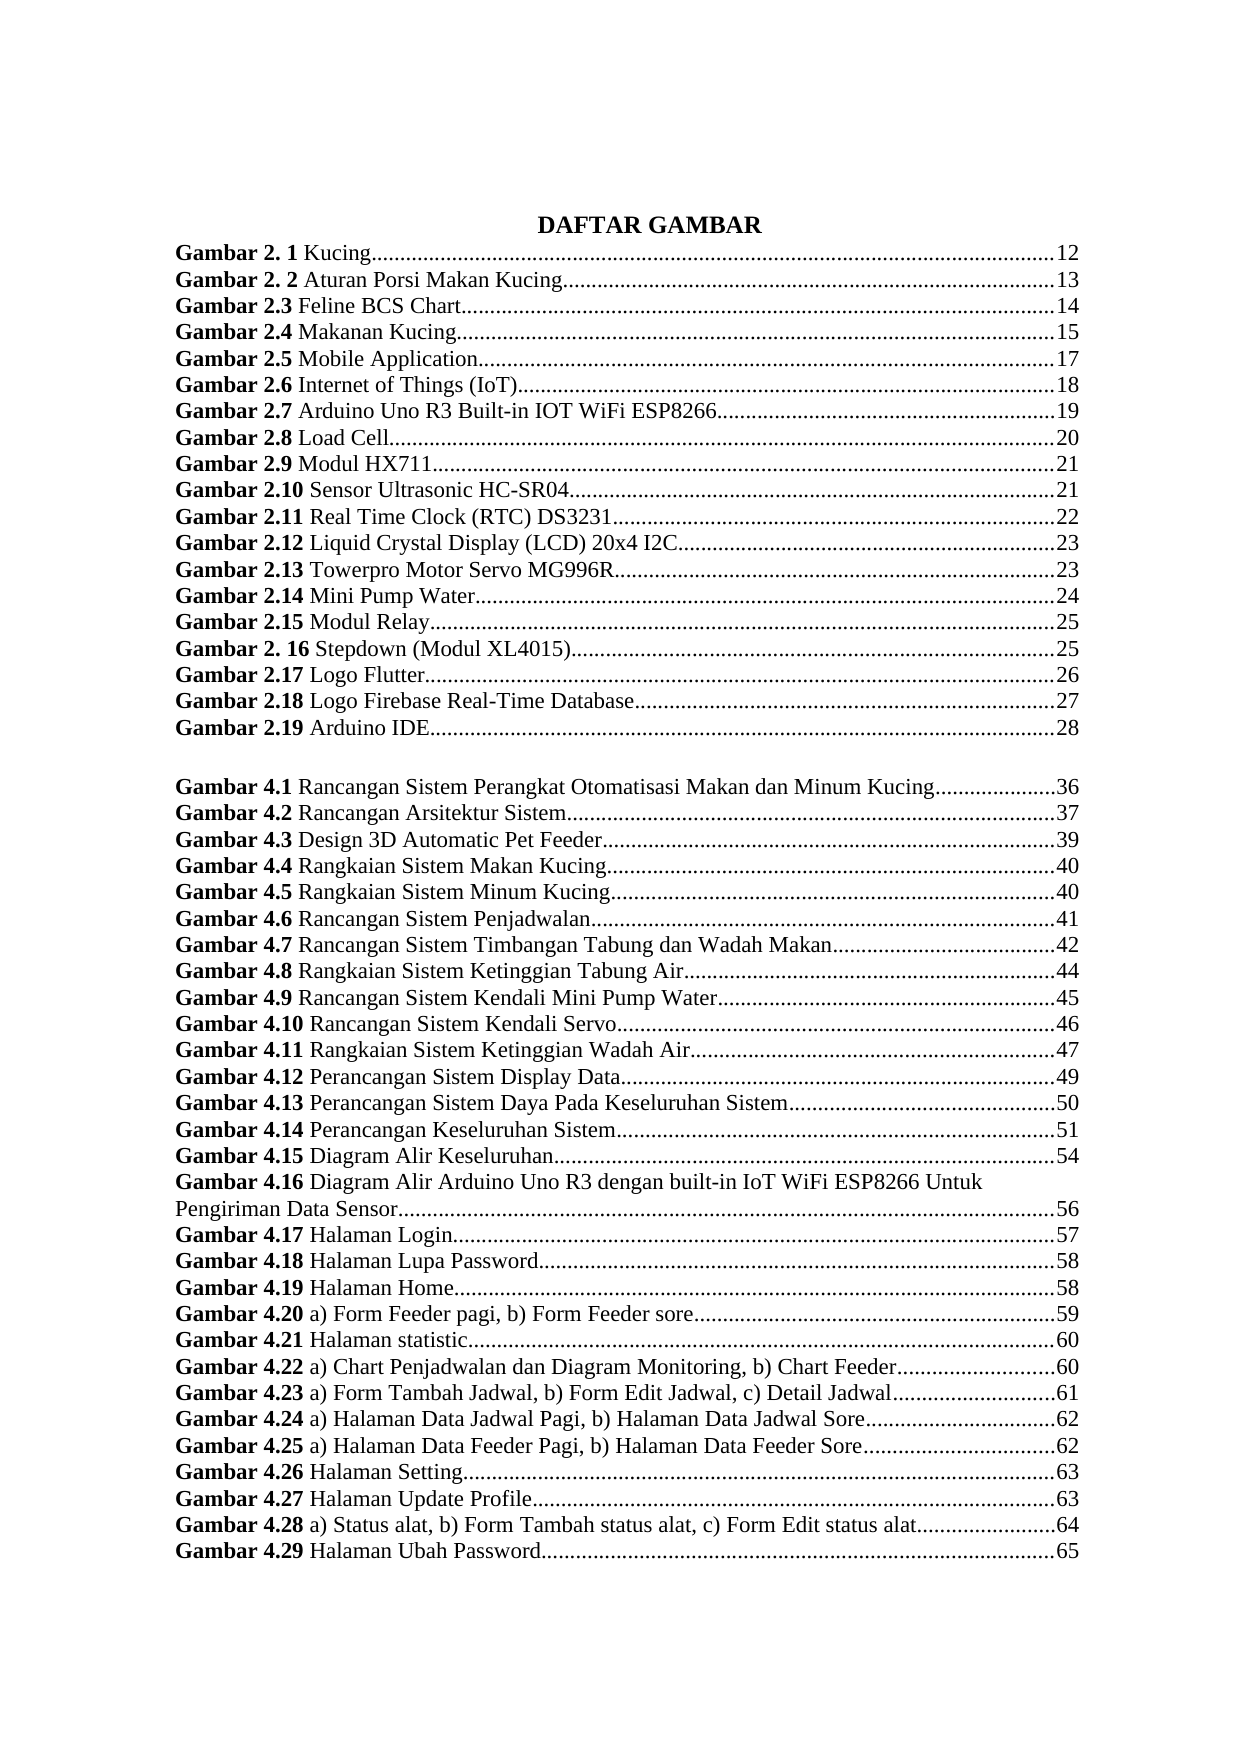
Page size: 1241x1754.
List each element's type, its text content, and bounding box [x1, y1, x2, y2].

text Gambar 2.15 Modul Relay 25 [175, 608, 1080, 635]
text Gambar 4.13 Perancangan Sistem Daya Pada Keseluruhan Sistem 50 [175, 1089, 1080, 1116]
text Gambar 4.26 Halaman Setting 63 [175, 1458, 1080, 1484]
text Gambar 4.14 Perancangan Keseluruhan Sistem 51 [175, 1116, 1080, 1142]
text Gambar 4.24 a) Halaman Data Jadwal Pagi, b) Halaman Data Jadwal Sore 62 [175, 1406, 1080, 1432]
text Gambar 4.12 Perancangan Sistem Display Data 49 [175, 1063, 1080, 1089]
text Gambar 4.27 Halaman Update Profile 63 [175, 1484, 1080, 1511]
text Gambar 4.19 Halaman Home 58 [175, 1274, 1080, 1300]
text Gambar 4.10 Rancangan Sistem Kendali Servo 46 [175, 1010, 1080, 1037]
text Gambar 2.3 Feline BCS Chart 14 [175, 292, 1080, 318]
text Gambar 4.8 Rangkaian Sistem Ketinggian Tabung Air 44 [175, 957, 1080, 984]
text Gambar 2.17 Logo Flutter 26 [175, 661, 1080, 687]
text Gambar 2. 16 Stepdown (Modul XL4015) 25 [175, 635, 1080, 661]
text Gambar 4.25 a) Halaman Data Feeder Pagi, b) Halaman Data Feeder Sore 62 [175, 1432, 1080, 1458]
text Gambar 4.22 a) Chart Penjadwalan dan Diagram Monitoring, b) Chart Feeder 60 [175, 1353, 1080, 1379]
text Gambar 4.4 Rangkaian Sistem Makan Kucing 40 [175, 852, 1080, 878]
text Gambar 4.11 Rangkaian Sistem Ketinggian Wadah Air 47 [175, 1037, 1080, 1063]
text Gambar 4.17 Halaman Login 57 [175, 1221, 1080, 1247]
text Gambar 2.6 Internet of Things (IoT) 18 [175, 371, 1080, 397]
text Gambar 2.18 Logo Firebase Real-Time Database 27 [175, 687, 1080, 714]
text Gambar 4.3 Design 3D Automatic Pet Feeder 39 [175, 826, 1080, 852]
text Gambar 2.19 Arduino IDE 28 [175, 714, 1080, 740]
text Gambar 4.15 Diagram Alir Keseluruhan 54 [175, 1142, 1080, 1168]
text Gambar 2.7 Arduino Uno R3 Built-in IOT WiFi ESP8266 19 [175, 397, 1080, 424]
text Gambar 2.8 Load Cell 20 [175, 424, 1080, 450]
text Gambar 4.23 a) Form Tambah Jadwal, b) Form Edit Jadwal, c) Detail Jadwal 61 [175, 1379, 1080, 1406]
text Gambar 4.6 Rancangan Sistem Penjadwalan 41 [175, 905, 1080, 931]
text Gambar 2.4 Makanan Kucing 15 [175, 318, 1080, 345]
text Gambar 4.20 a) Form Feeder pagi, b) Form Feeder sore 59 [175, 1300, 1080, 1326]
text Gambar 2.12 Liquid Crystal Display (LCD) 20x4 I2C 23 [175, 529, 1080, 556]
text Gambar 2.11 Real Time Clock (RTC) DS3231 22 [175, 503, 1080, 529]
text Gambar 4.5 Rangkaian Sistem Minum Kucing 40 [175, 878, 1080, 905]
text Gambar 2.14 Mini Pump Water 24 [175, 582, 1080, 608]
text Gambar 2.13 Towerpro Motor Servo MG996R 23 [175, 556, 1080, 582]
subtitle DAFTAR GAMBAR [400, 211, 899, 239]
text Gambar 4.7 Rancangan Sistem Timbangan Tabung dan Wadah Makan 42 [175, 931, 1080, 957]
text Gambar 2.9 Modul HX711 21 [175, 450, 1080, 477]
text Gambar 4.2 Rancangan Arsitektur Sistem 37 [175, 799, 1080, 826]
text Gambar 4.16 Diagram Alir Arduino Uno R3 dengan built-in IoT WiFi ESP8266 Untuk Pengiriman Data Sensor 56 [175, 1168, 1080, 1221]
text Gambar 4.29 Halaman Ubah Password 65 [175, 1537, 1080, 1564]
text Gambar 4.28 a) Status alat, b) Form Tambah status alat, c) Form Edit status alat 64 [175, 1511, 1080, 1537]
text Gambar 2. 2 Aturan Porsi Makan Kucing 13 [175, 266, 1080, 292]
text Gambar 2.10 Sensor Ultrasonic HC-SR04 21 [175, 477, 1080, 503]
text Gambar 2. 1 Kucing 12 [175, 239, 1080, 266]
text Gambar 2.5 Mobile Application 17 [175, 345, 1080, 371]
text Gambar 4.9 Rancangan Sistem Kendali Mini Pump Water 45 [175, 984, 1080, 1010]
text Gambar 4.18 Halaman Lupa Password 58 [175, 1247, 1080, 1274]
text Gambar 4.1 Rancangan Sistem Perangkat Otomatisasi Makan dan Minum Kucing 36 [175, 773, 1080, 799]
text Gambar 4.21 Halaman statistic 60 [175, 1326, 1080, 1353]
